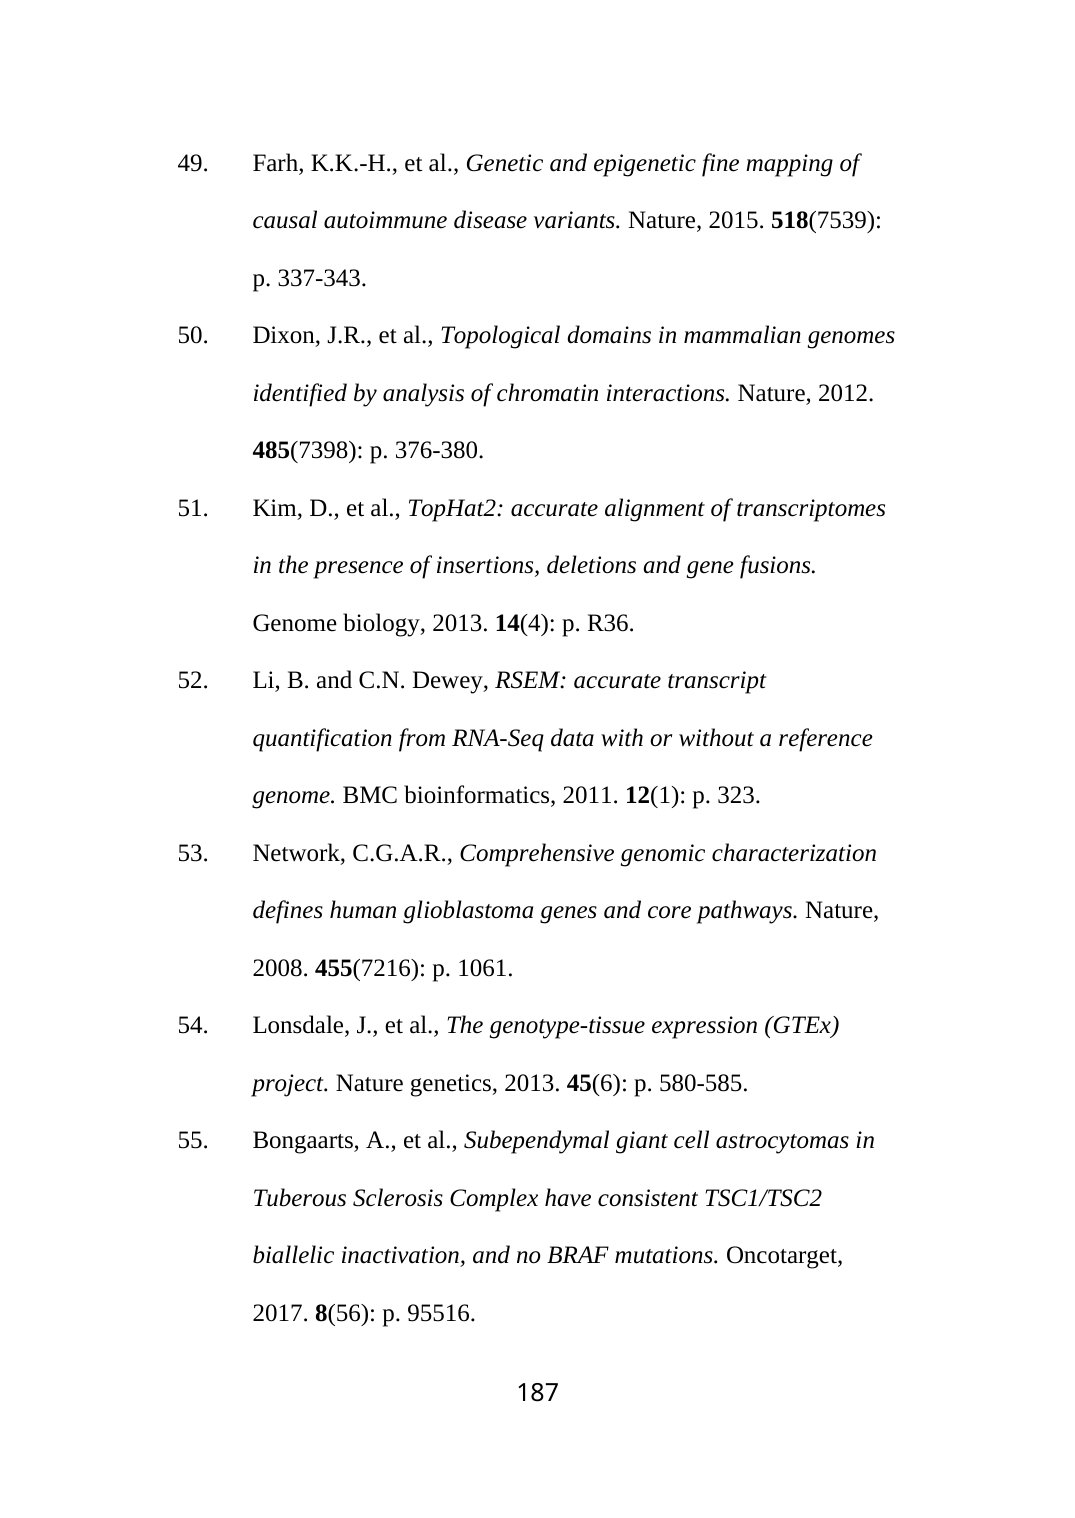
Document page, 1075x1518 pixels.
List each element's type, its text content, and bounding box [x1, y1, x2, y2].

text 53. Network, C.G.A.R., Comprehensive genomic characterization defines human glioblastoma genes and core pathways. Nature, 2008. 455(7216): p. 1061. [177, 838, 898, 981]
text 52. Li, B. and C.N. Dewey, RSEM: accurate transcript quantification from RNA-Seq data with or without a reference genome. BMC bioinformatics, 2011. 12(1): p. 323. [177, 665, 898, 809]
text 49. Farh, K.K.-H., et al., Genetic and epigenetic fine mapping of causal autoimmune disease variants. Nature, 2015. 518(7539): p. 337-343. [177, 148, 898, 291]
text 54. Lonsdale, J., et al., The genotype-tissue expression (GTEx) project. Nature genetics, 2013. 45(6): p. 580-585. [177, 1010, 898, 1096]
text 51. Kim, D., et al., TopHat2: accurate alignment of transcriptomes in the presence of insertions, deletions and gene fusions. Genome biology, 2013. 14(4): p. R36. [177, 493, 898, 636]
text 50. Dixon, J.R., et al., Topological domains in mammalian genomes identified by analysis of chromatin interactions. Nature, 2012. 485(7398): p. 376-380. [177, 320, 898, 464]
text 55. Bongaarts, A., et al., Subependymal giant cell astrocytomas in Tuberous Sclerosis Complex have consistent TSC1/TSC2 biallelic inactivation, and no BRAF mutations. Oncotarget, 2017. 8(56): p. 95516. [177, 1125, 898, 1326]
